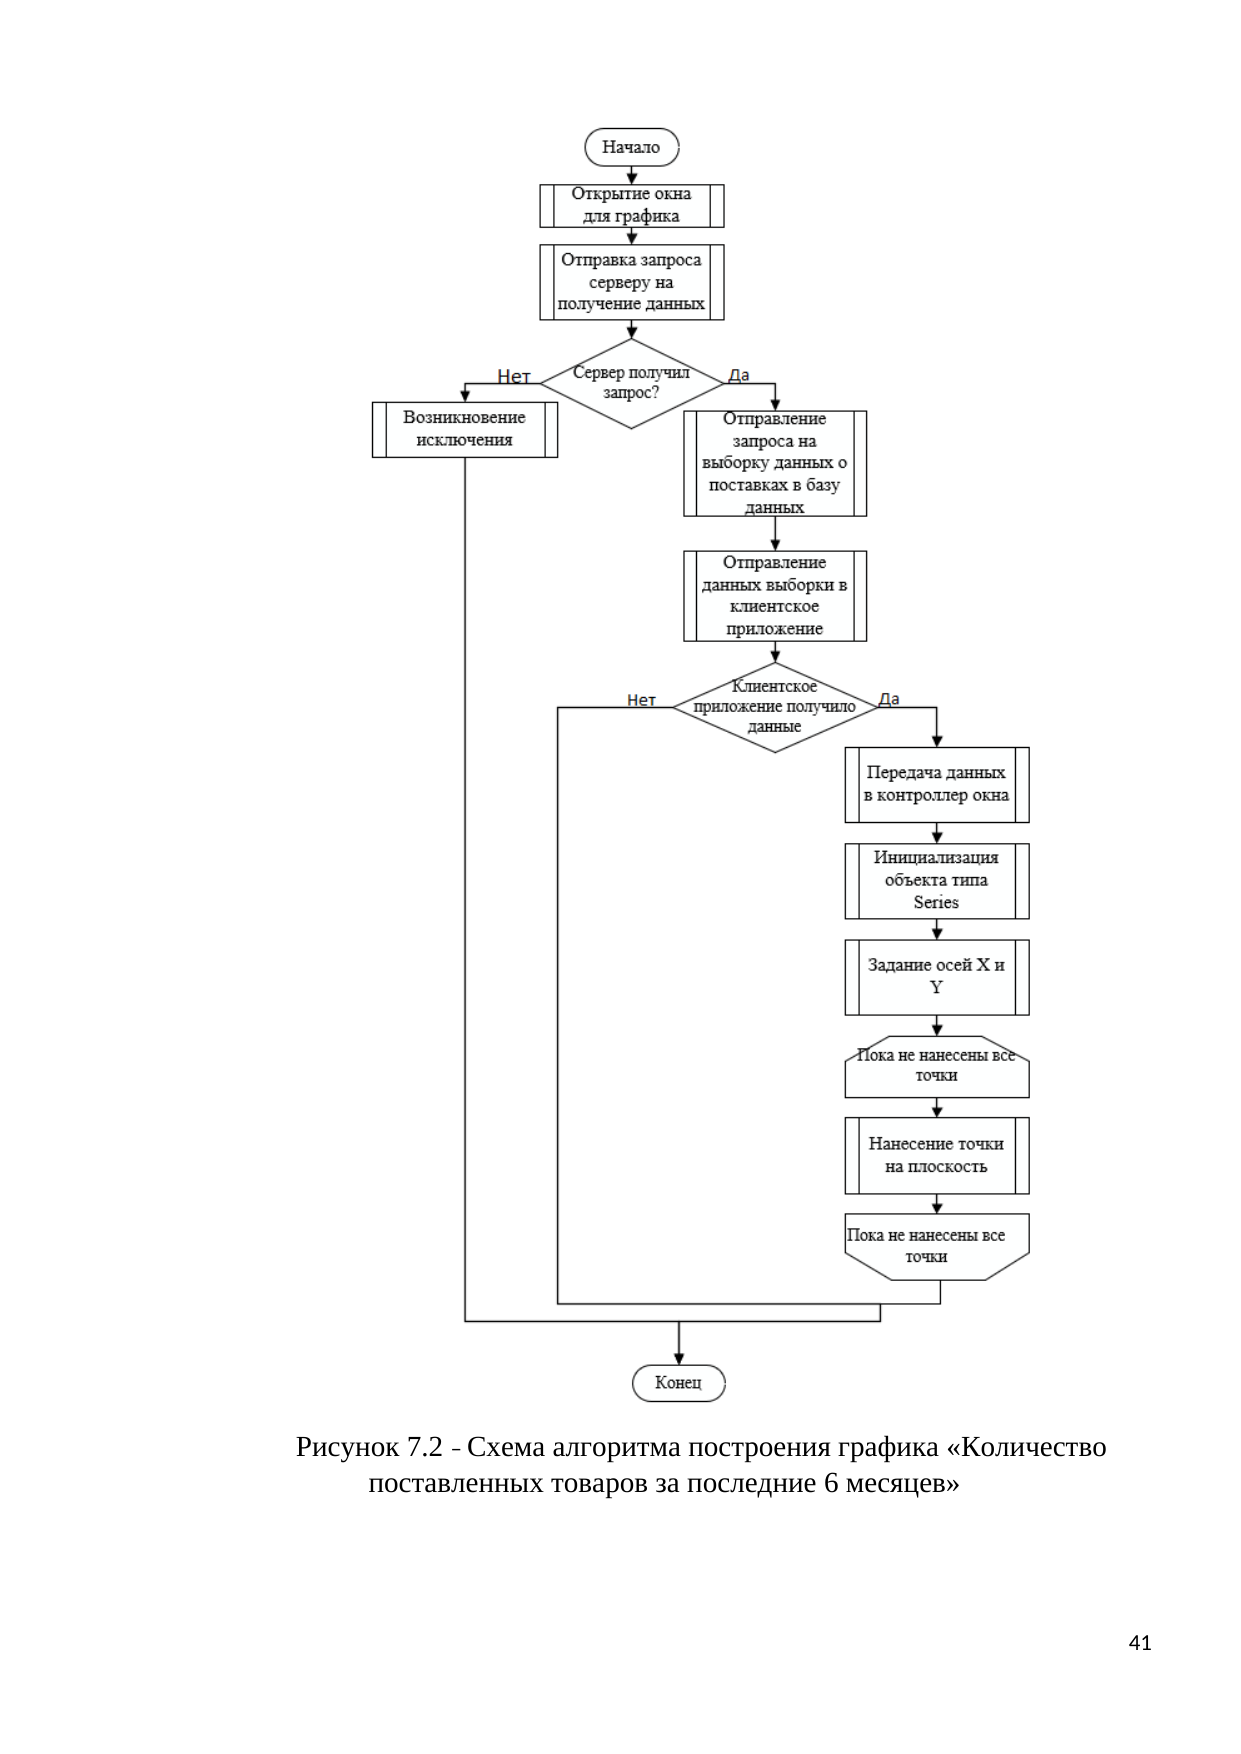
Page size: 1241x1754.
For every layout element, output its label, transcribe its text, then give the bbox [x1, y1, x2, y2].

text Рисунок 7.2 – Схема алгоритма построения графика «Количество поставленных товаров за последние 6 месяцев» [177, 1429, 1152, 1499]
picture [342, 118, 1060, 1411]
